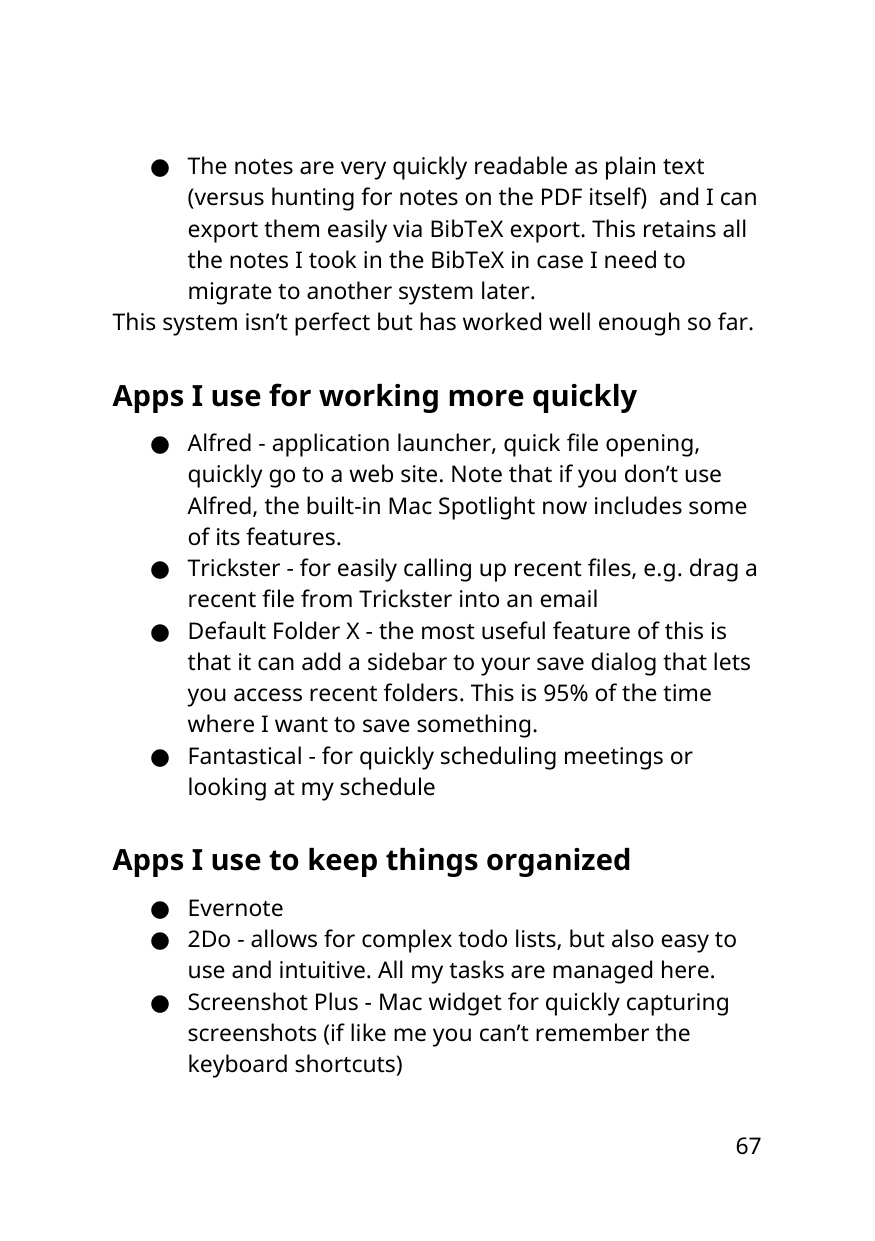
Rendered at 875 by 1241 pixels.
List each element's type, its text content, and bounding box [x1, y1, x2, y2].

text This system isn’t perfect but has worked well enough so far. [112, 306, 762, 337]
list The notes are very quickly readable as plain text (versus hunting for notes on the PDF itself) and I can export them easily via BibTeX export. This retains all the notes I took in the BibTeX in case I need to migrate to another system later. [150, 150, 762, 306]
list 2Do - allows for complex todo lists, but also easy to use and intuitive. All my tasks are managed here. [150, 923, 762, 986]
subtitle Apps I use to keep things organized [112, 840, 762, 879]
list Default Folder X - the most useful feature of this is that it can add a sidebar to your save dialog that lets you access recent folders. This is 95% of the time where I want to save something. [150, 615, 762, 740]
list Fantastical - for quickly scheduling meetings or looking at my schedule [150, 740, 762, 802]
list Alfred - application launcher, quick file opening, quickly go to a web site. Note that if you don’t use Alfred, the built-in Mac Spotlight now includes some of its features. [150, 427, 762, 552]
list Screenshot Plus - Mac widget for quickly capturing screenshots (if like me you can’t remember the keyboard shortcuts) [150, 986, 762, 1079]
list Trickster - for easily calling up recent files, e.g. drag a recent file from Trickster into an email [150, 552, 762, 615]
subtitle Apps I use for working more quickly [112, 375, 762, 415]
list Evernote [150, 892, 762, 923]
